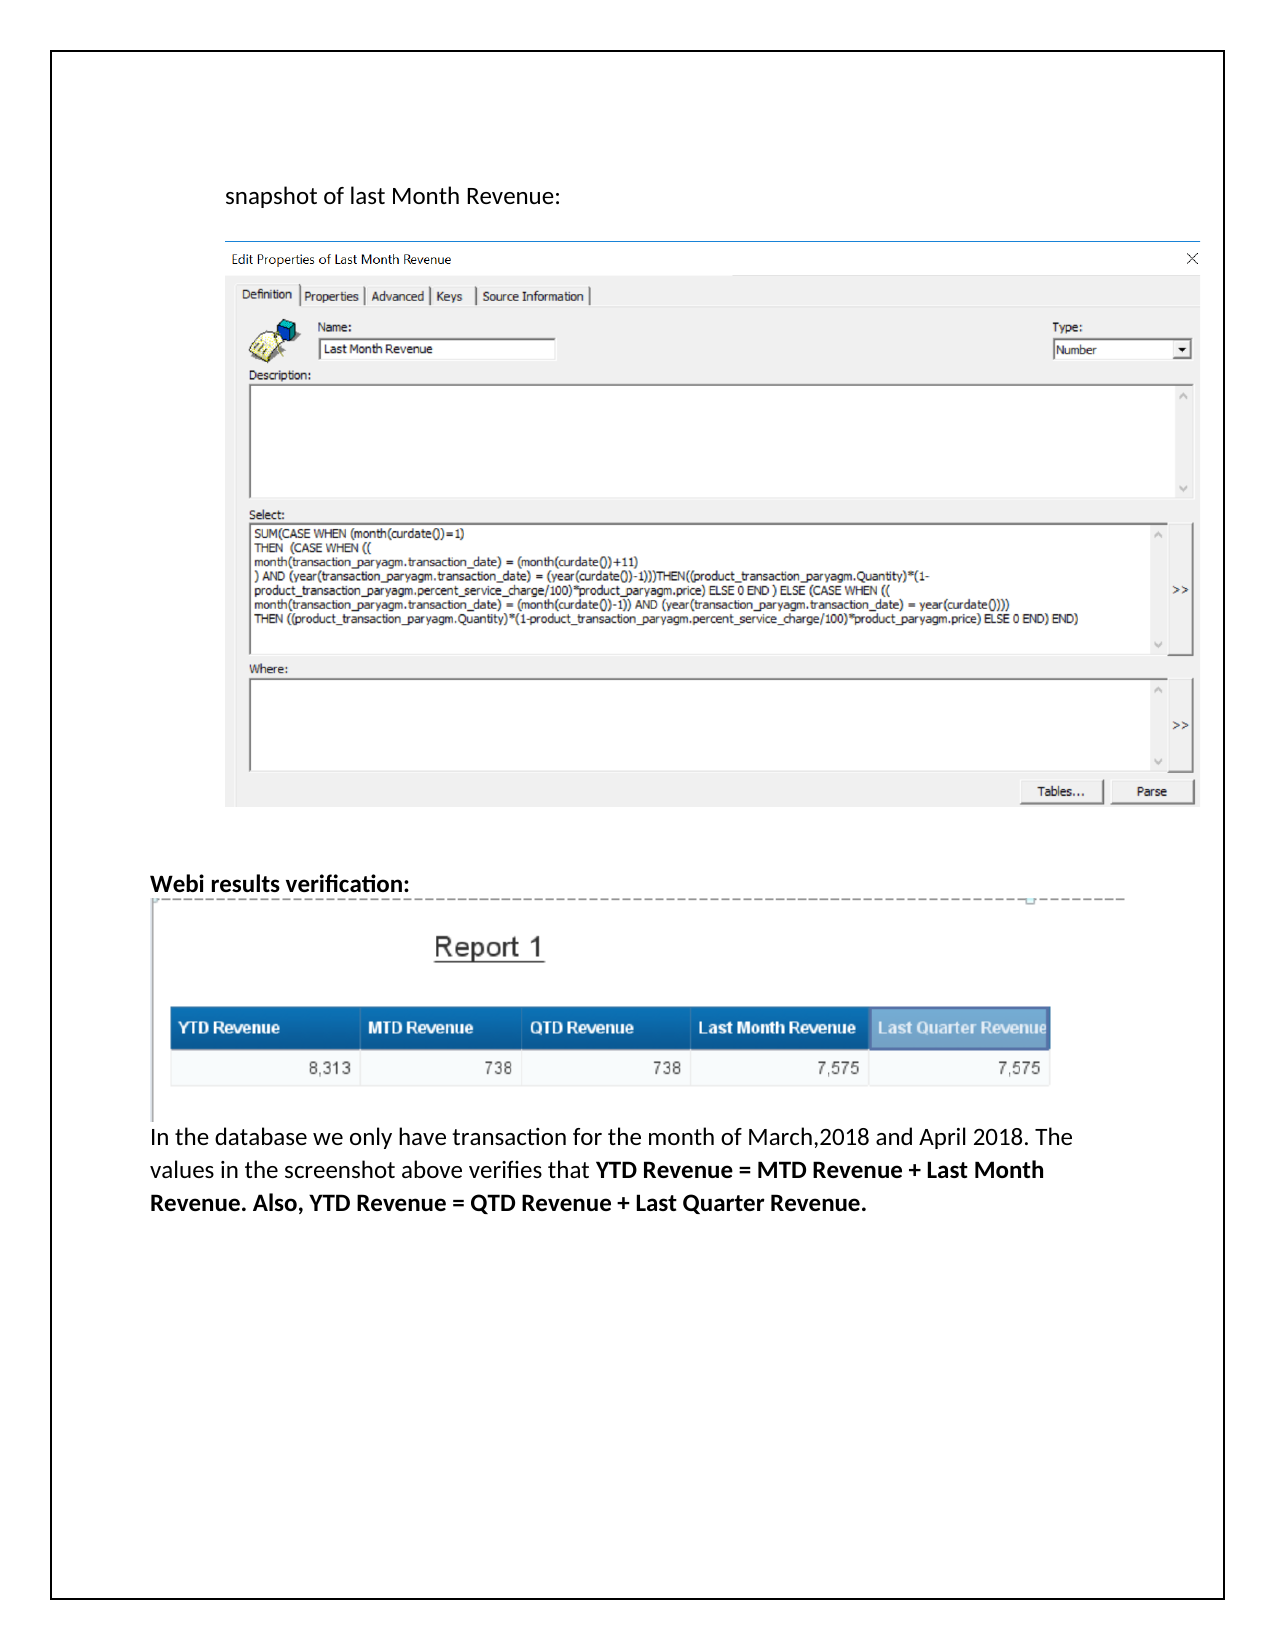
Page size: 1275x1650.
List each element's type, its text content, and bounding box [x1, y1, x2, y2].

text Webi results verification: [150, 868, 1125, 898]
list snapshot of last Month Revenue: [225, 181, 1125, 211]
picture [150, 898, 1125, 1122]
picture [225, 241, 1200, 807]
text In the database we only have transaction for the month of March,2018 and April 2018. The values in the screenshot above verifies that YTD Revenue = MTD Revenue + Last Month Revenue. Also, YTD Revenue = QTD Revenue + Last Quarter Revenue. [150, 1122, 1125, 1217]
